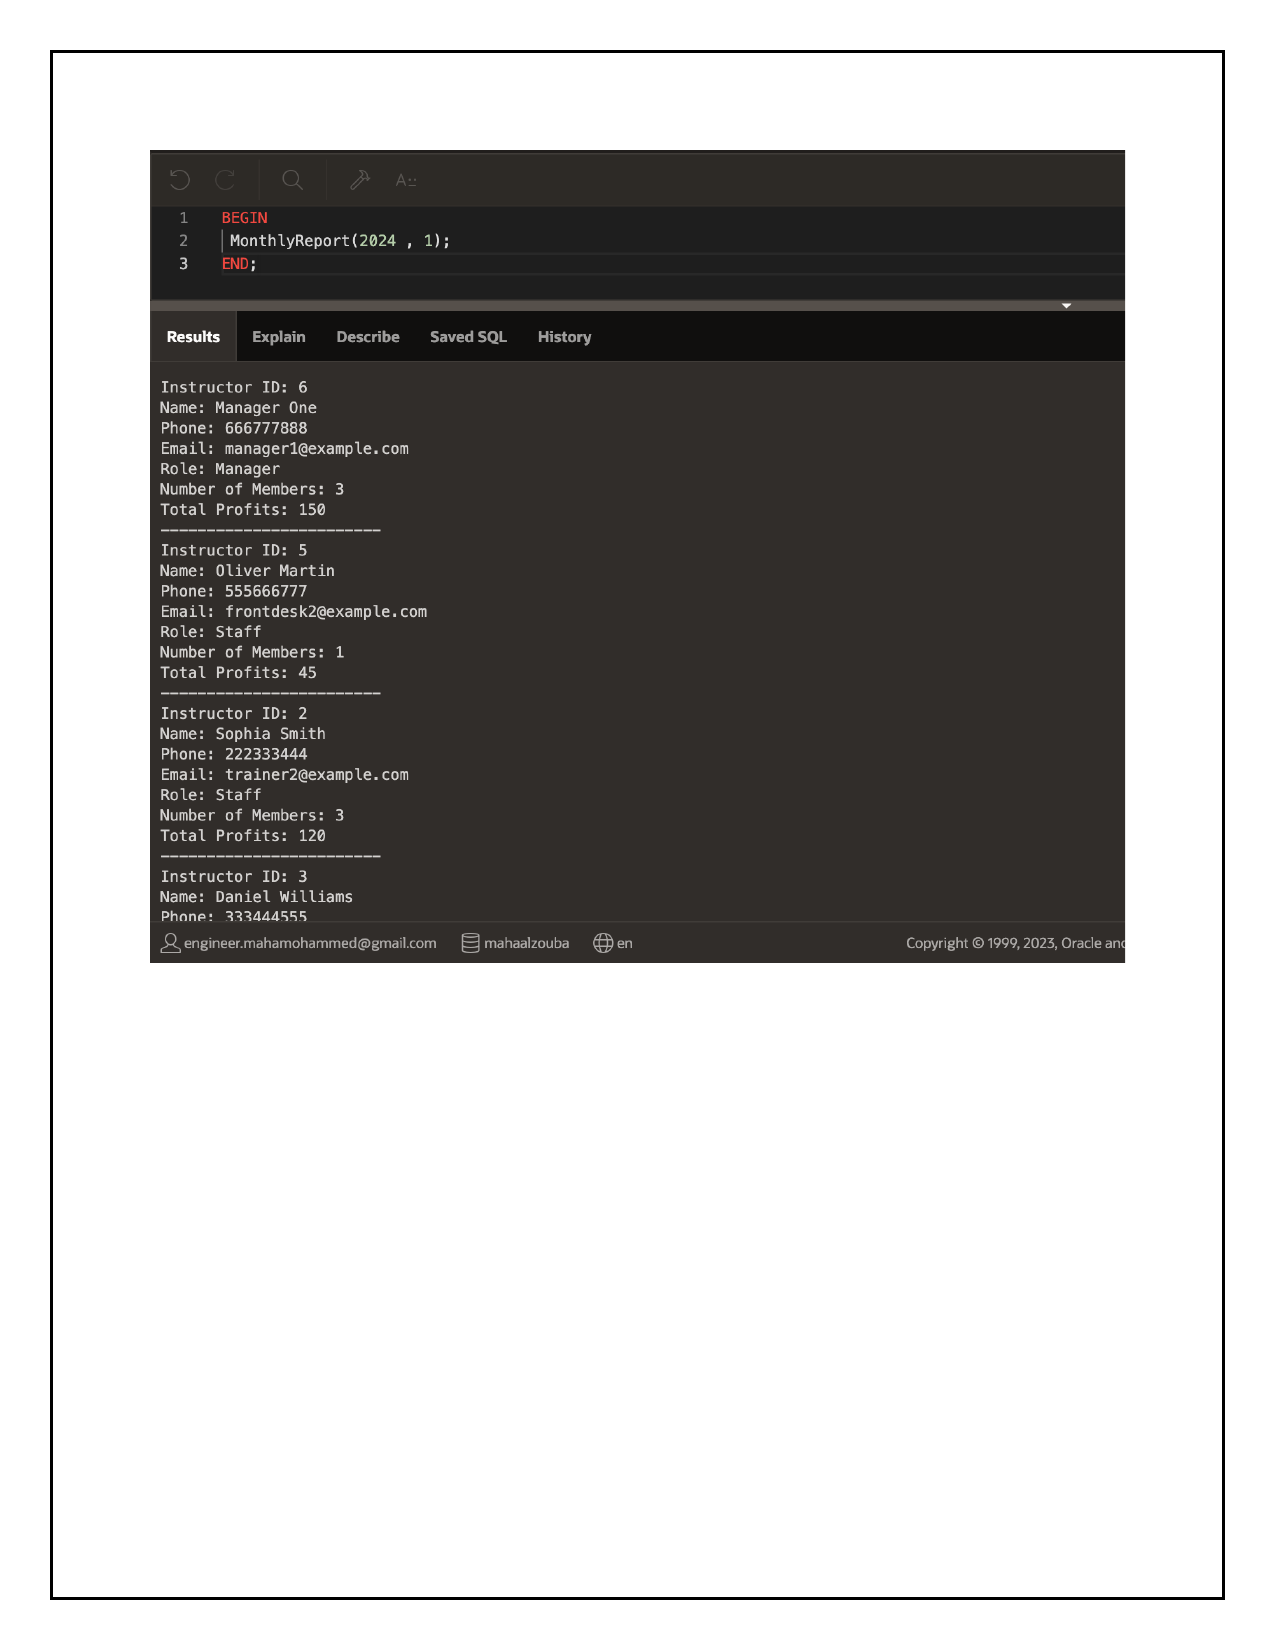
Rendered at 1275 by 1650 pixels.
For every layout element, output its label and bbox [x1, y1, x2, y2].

picture [150, 150, 1125, 963]
